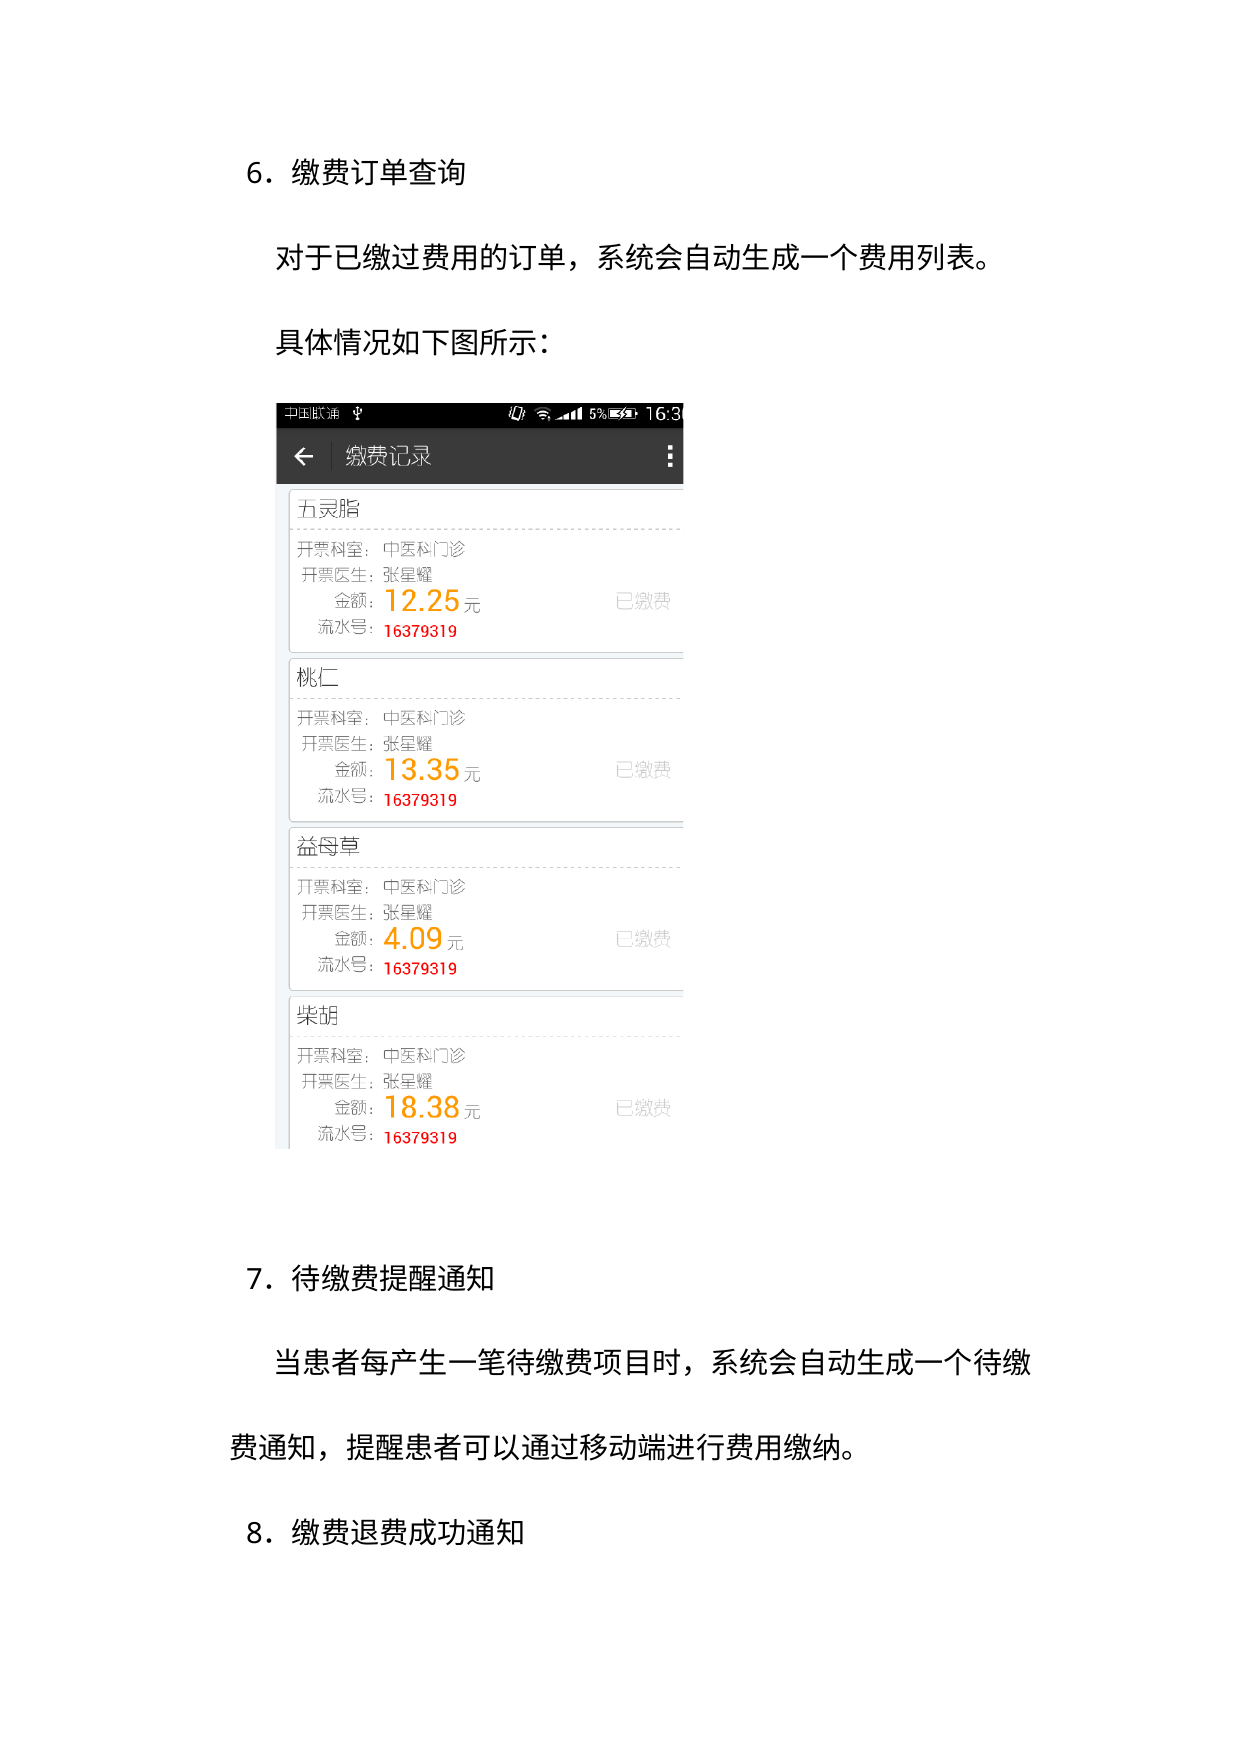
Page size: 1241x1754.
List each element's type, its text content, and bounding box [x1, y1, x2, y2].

text 当患者每产生一笔待缴费项目时，系统会自动生成一个待缴费通知，提醒患者可以通过移动端进行费用缴纳。 [229, 1340, 1053, 1467]
picture [275, 403, 684, 1149]
text 具体情况如下图所示： [231, 319, 1053, 362]
text 对于已缴过费用的订单，系统会自动生成一个费用列表。 [231, 235, 1053, 277]
list 缴费订单查询 [187, 150, 1053, 192]
list 待缴费提醒通知 [187, 1255, 1053, 1298]
list 缴费退费成功通知 [187, 1509, 1053, 1552]
